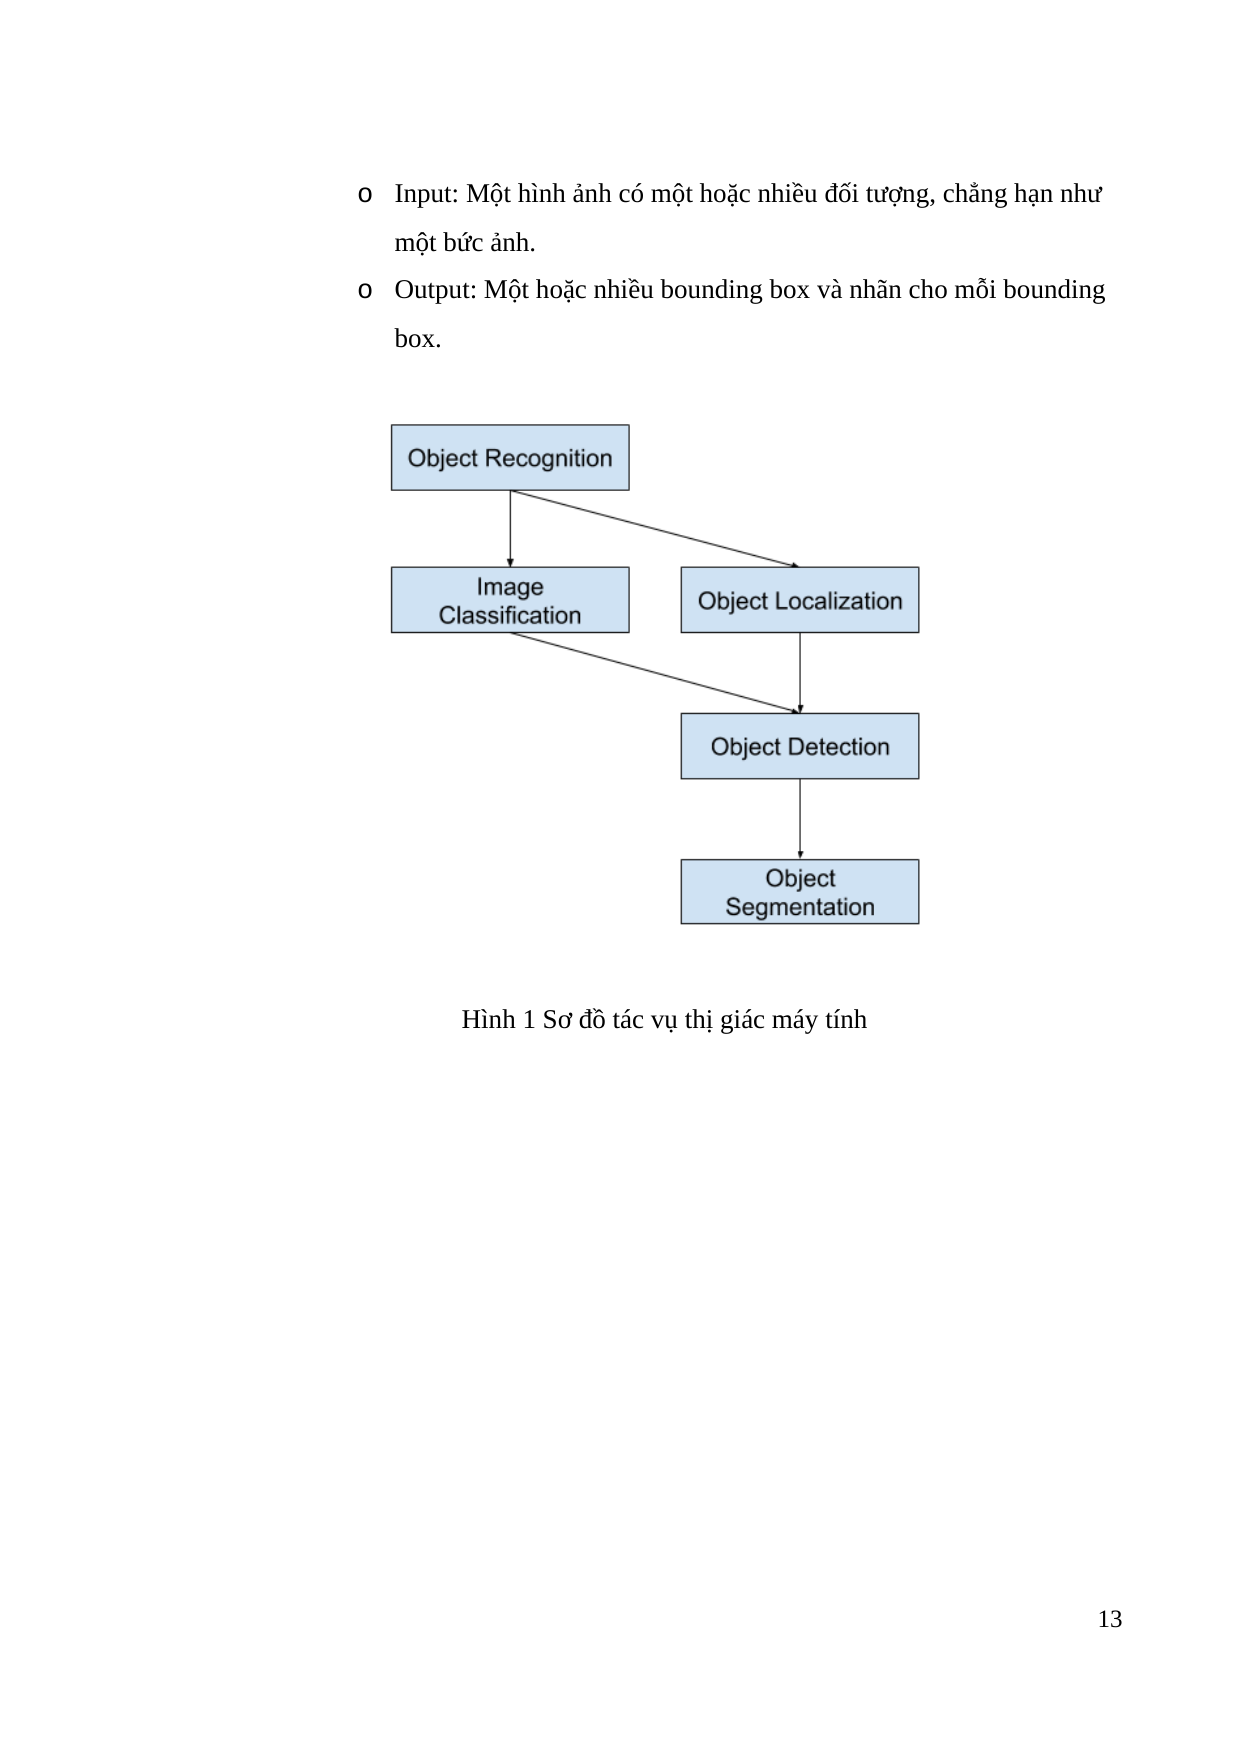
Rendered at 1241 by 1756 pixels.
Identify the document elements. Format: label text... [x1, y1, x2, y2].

list Input: Một hình ảnh có một hoặc nhiều đối tượng, chẳng hạn như một bức ảnh. [357, 177, 1122, 257]
text Hình 1 Sơ đồ tác vụ thị giác máy tính [207, 1004, 1122, 1035]
list Output: Một hoặc nhiều bounding box và nhãn cho mỗi bounding box. [357, 273, 1122, 353]
picture [365, 397, 964, 961]
